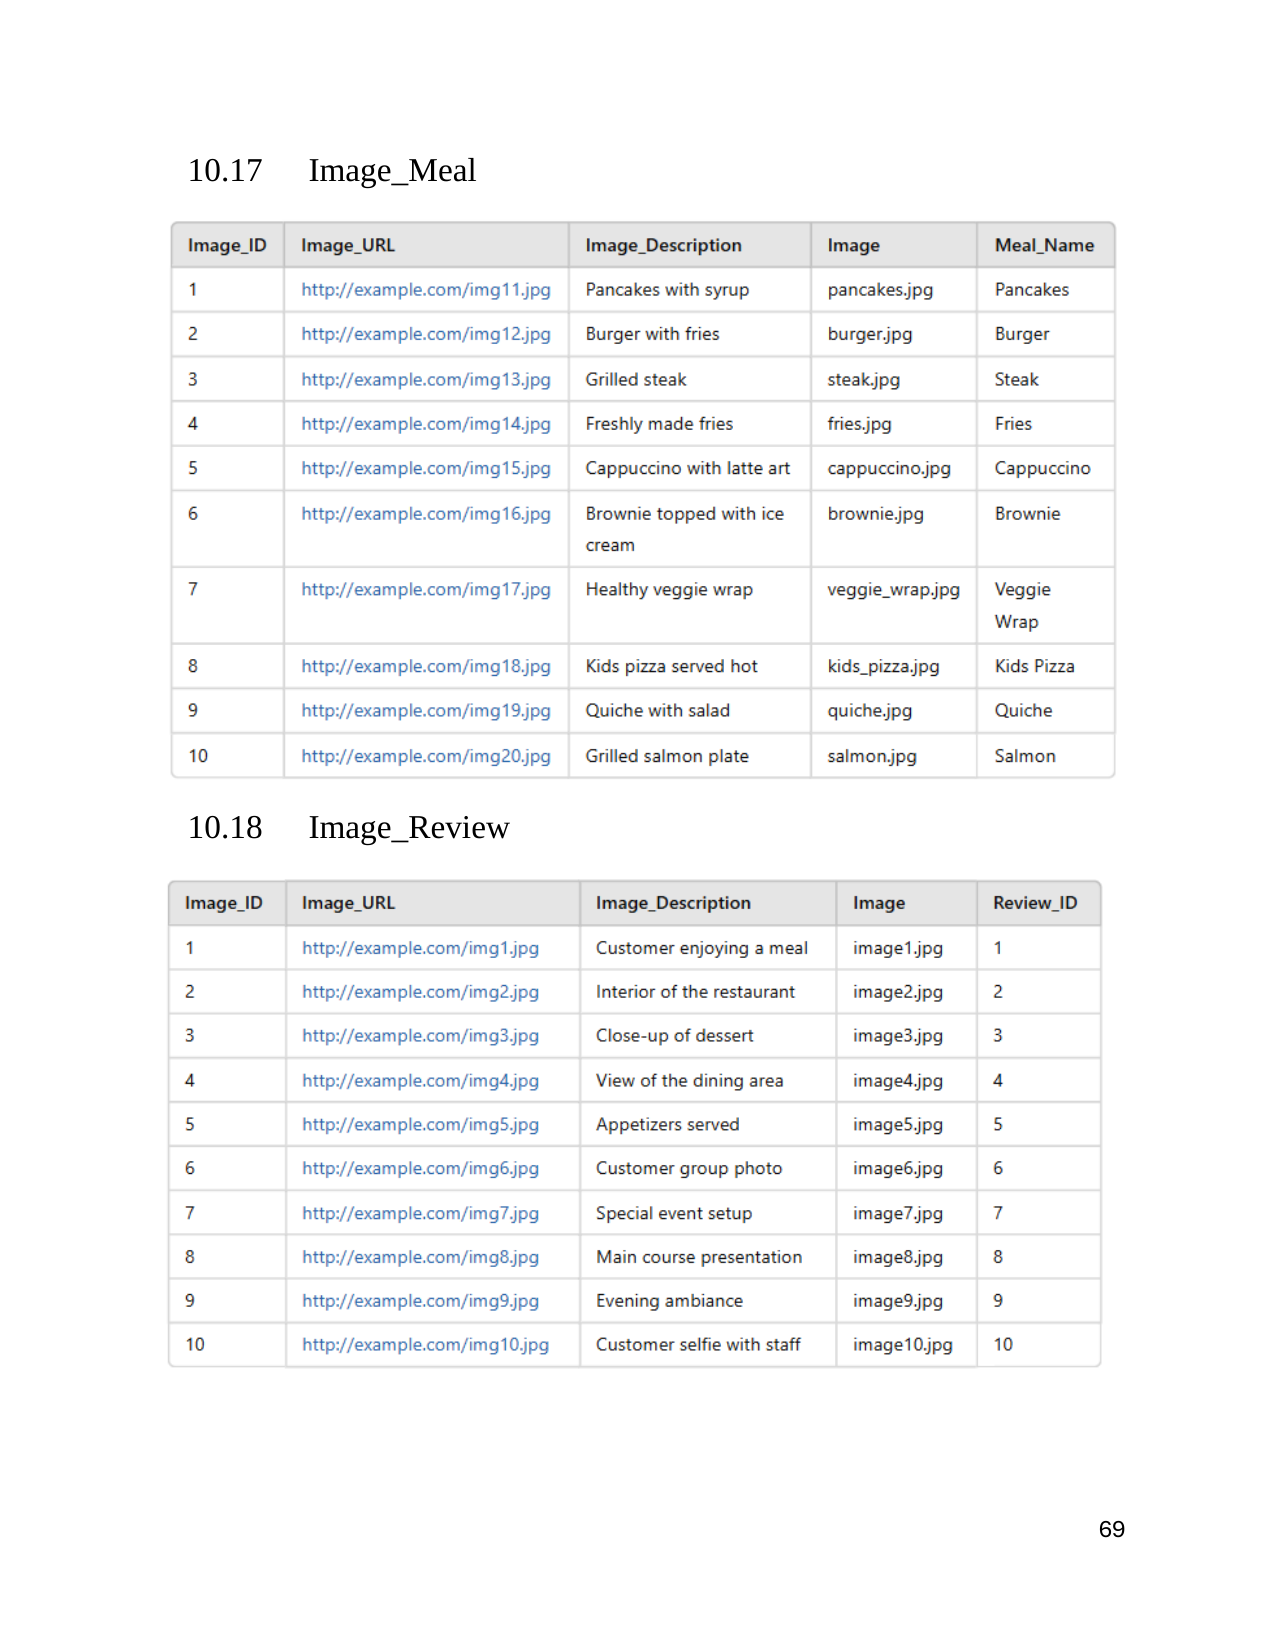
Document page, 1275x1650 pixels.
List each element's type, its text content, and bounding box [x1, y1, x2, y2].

subtitle Image_Review [187, 808, 1125, 846]
subtitle Image_Meal [187, 150, 1125, 188]
picture [150, 873, 1125, 1379]
picture [150, 215, 1125, 787]
